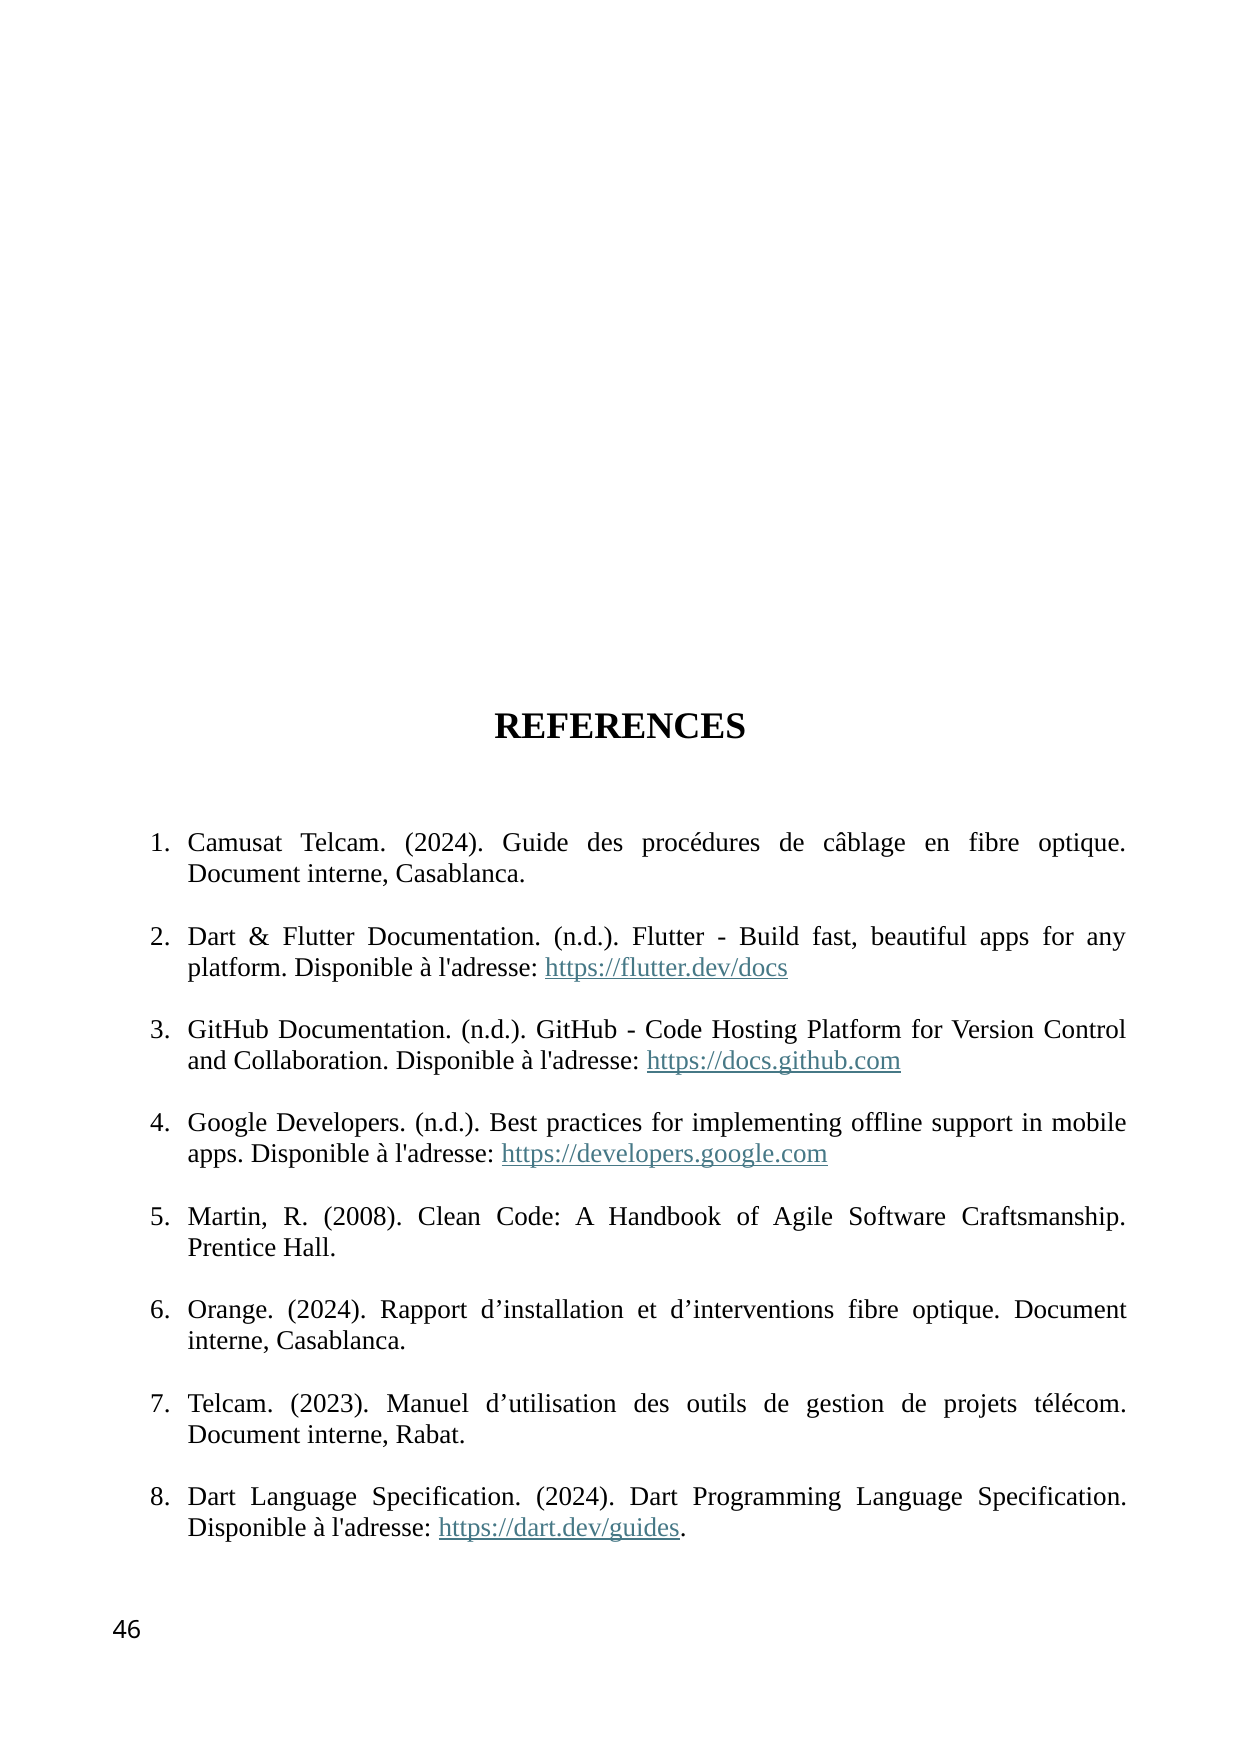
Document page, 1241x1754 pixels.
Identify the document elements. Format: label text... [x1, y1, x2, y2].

list Orange. (2024). Rapport d’installation et d’interventions fibre optique. Document interne, Casablanca. [150, 1293, 1128, 1356]
list Dart & Flutter Documentation. (n.d.). Flutter - Build fast, beautiful apps for any platform. Disponible à l'adresse: https://flutter.dev/docs [150, 919, 1128, 982]
list Google Developers. (n.d.). Best practices for implementing offline support in mobile apps. Disponible à l'adresse: https://developers.google.com [150, 1106, 1128, 1169]
list Martin, R. (2008). Clean Code: A Handbook of Agile Software Craftsmanship. Prentice Hall. [150, 1200, 1128, 1262]
list Telcam. (2023). Manuel d’utilisation des outils de gestion de projets télécom. Document interne, Rabat. [150, 1387, 1128, 1449]
list Camusat Telcam. (2024). Guide des procédures de câblage en fibre optique. Document interne, Casablanca. [150, 826, 1128, 888]
subtitle REFERENCES [112, 704, 1128, 747]
list Dart Language Specification. (2024). Dart Programming Language Specification. Disponible à l'adresse: https://dart.dev/guides. [150, 1480, 1128, 1542]
list GitHub Documentation. (n.d.). GitHub - Code Hosting Platform for Version Control and Collaboration. Disponible à l'adresse: https://docs.github.com [150, 1013, 1128, 1075]
